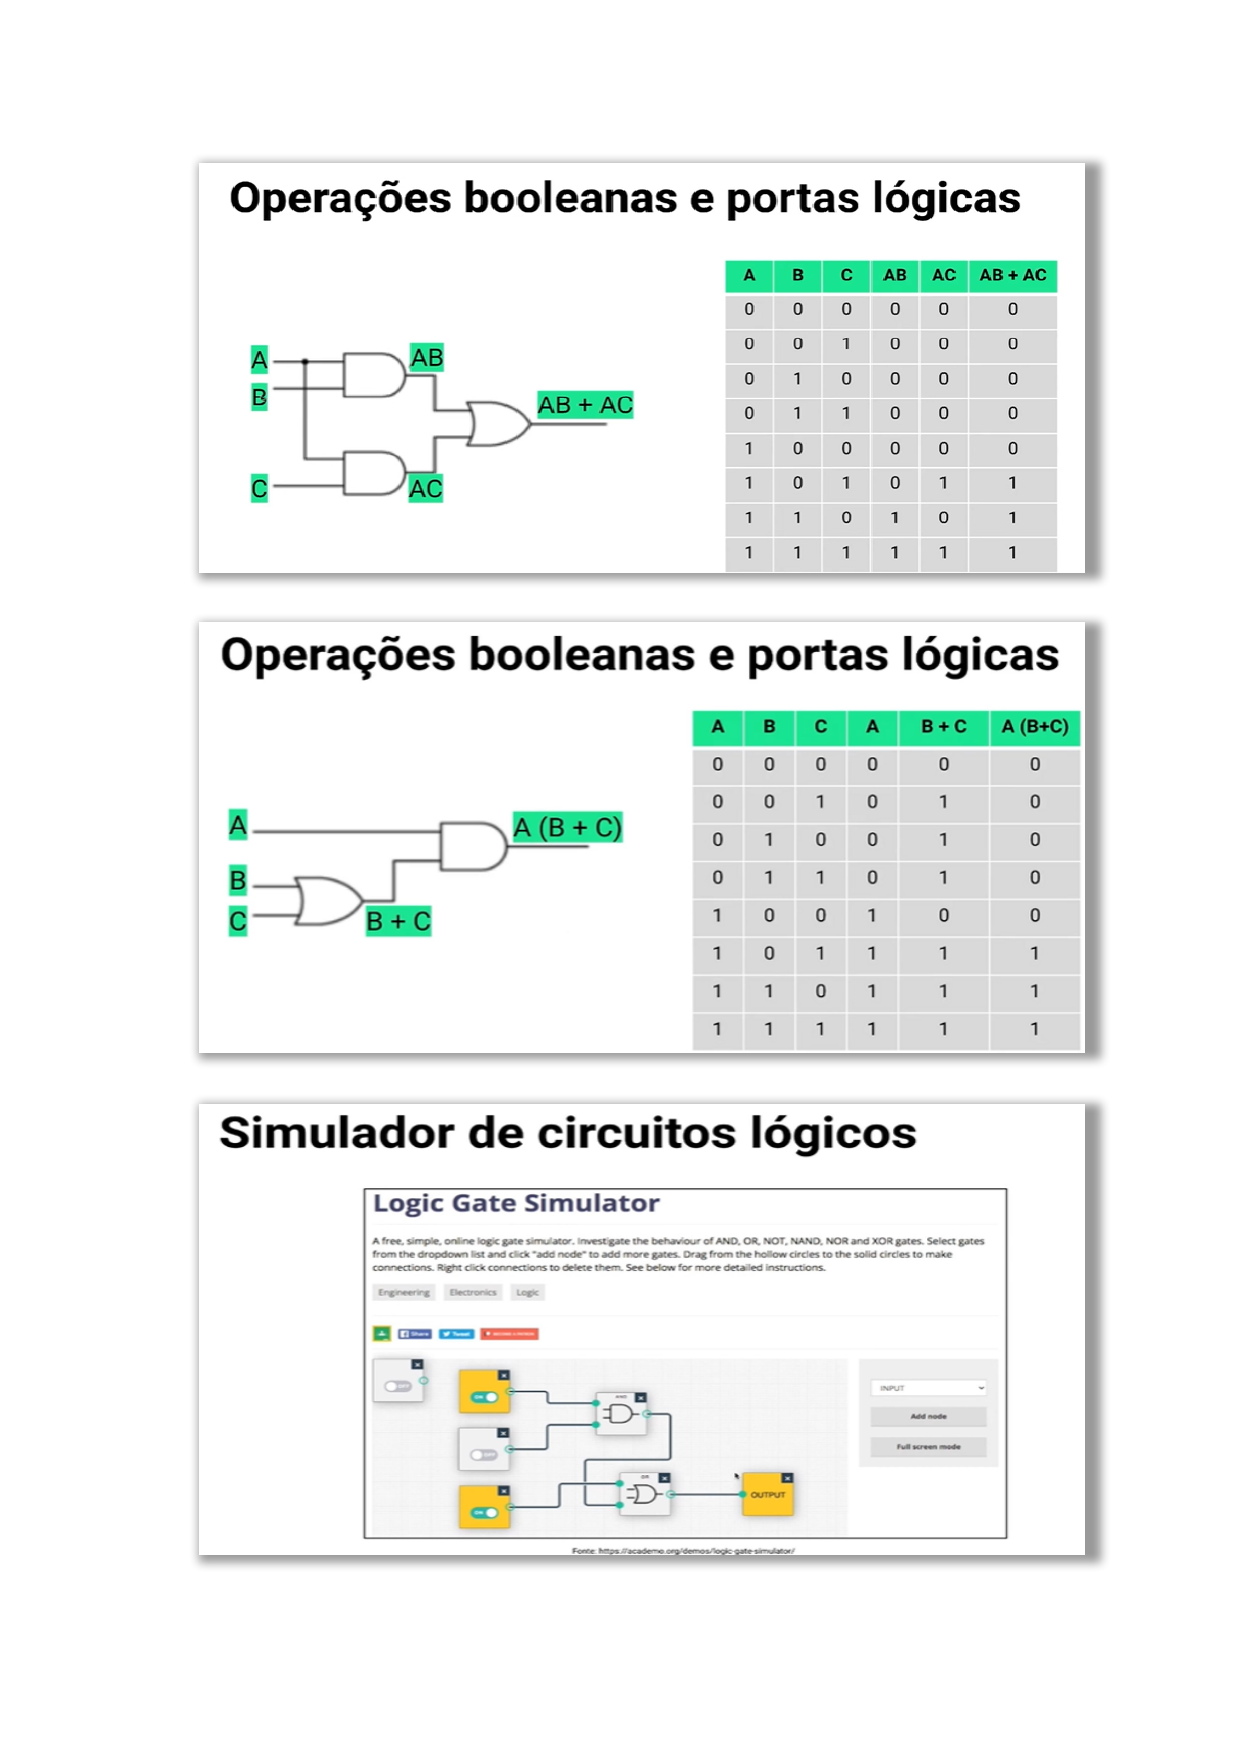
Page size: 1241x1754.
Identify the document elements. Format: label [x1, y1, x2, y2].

picture [199, 1104, 1085, 1555]
picture [199, 163, 1085, 573]
picture [199, 622, 1085, 1053]
